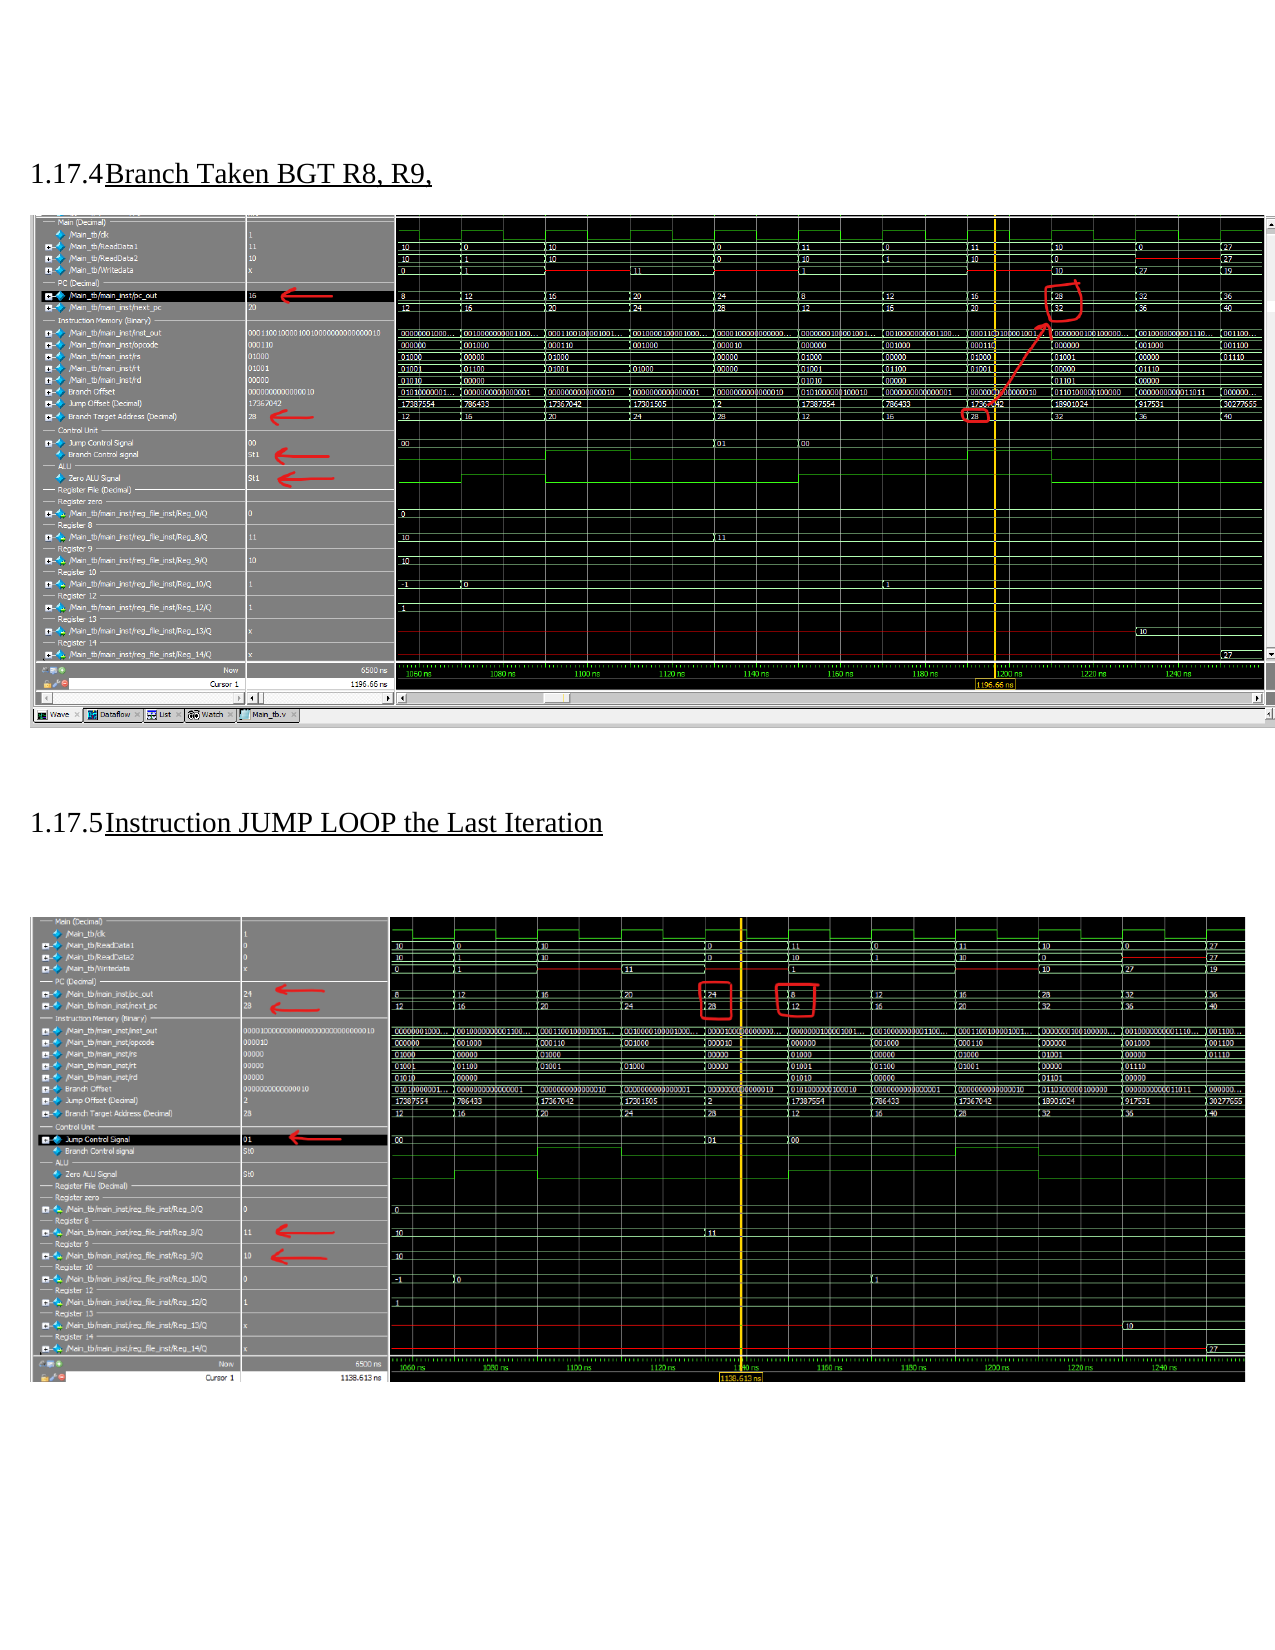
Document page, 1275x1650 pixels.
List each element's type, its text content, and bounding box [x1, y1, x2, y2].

subtitle Instruction JUMP LOOP the Last Iteration [30, 805, 1245, 839]
picture [30, 215, 1275, 728]
picture [30, 917, 1246, 1382]
subtitle Branch Taken BGT R8, R9, [30, 156, 1245, 189]
